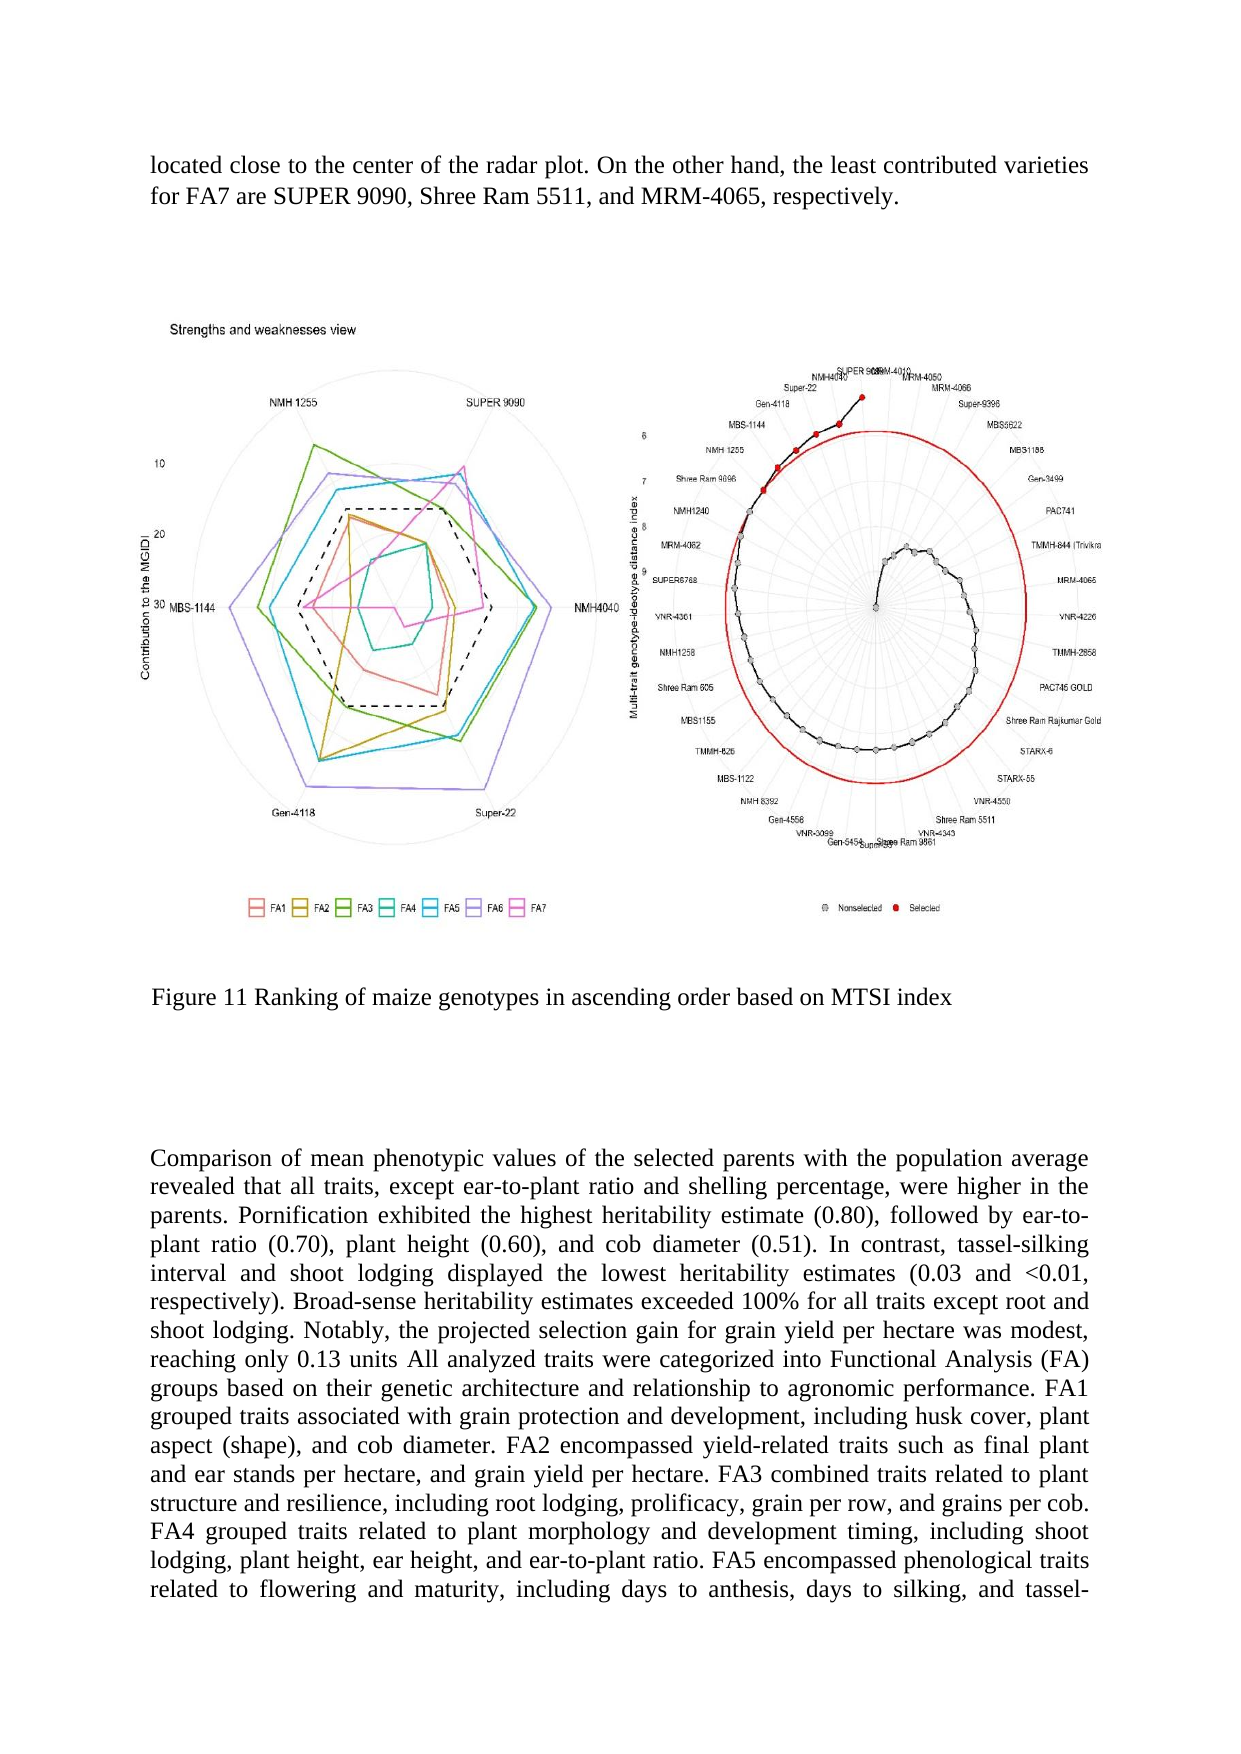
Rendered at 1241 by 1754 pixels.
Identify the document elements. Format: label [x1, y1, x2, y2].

text [150, 1143, 1090, 1603]
text [150, 150, 1090, 210]
picture [130, 281, 1111, 946]
